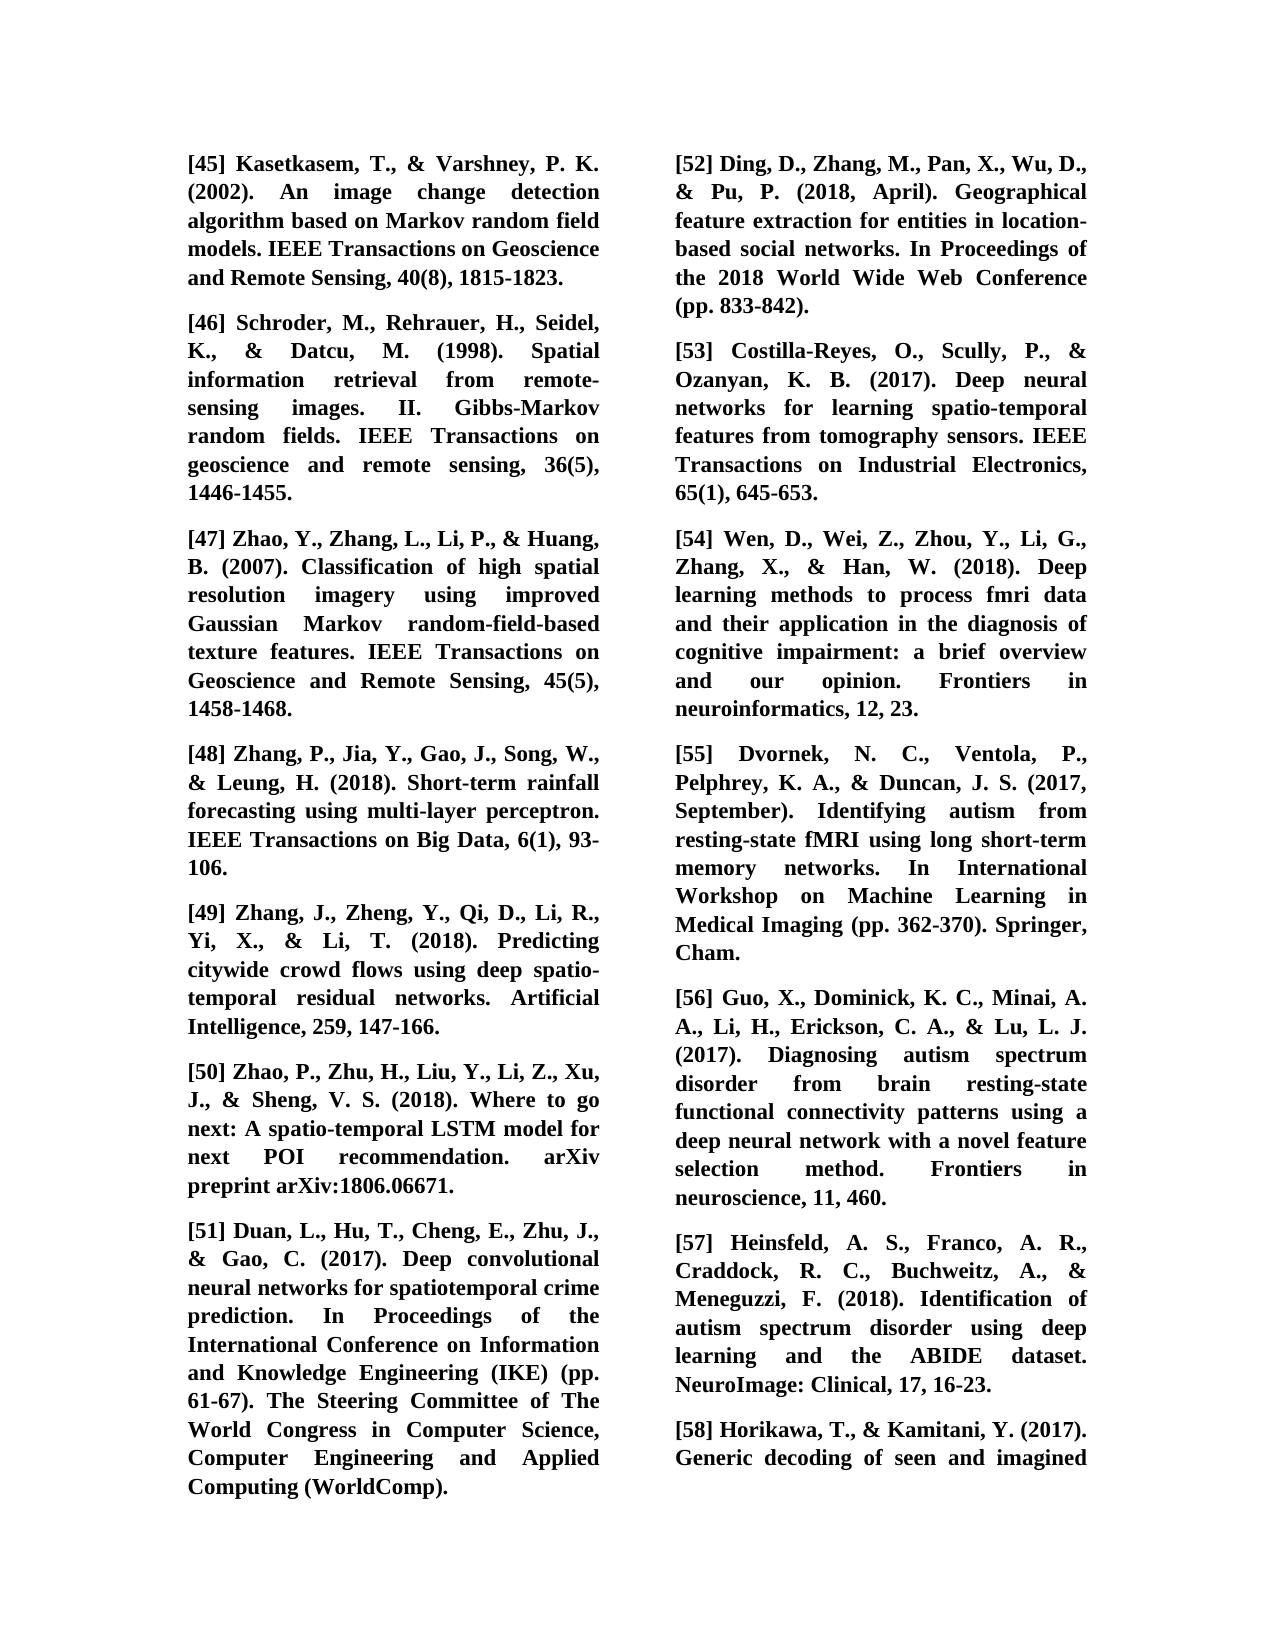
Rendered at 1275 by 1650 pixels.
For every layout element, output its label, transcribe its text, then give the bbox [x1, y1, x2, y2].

text [50] Zhao, P., Zhu, H., Liu, Y., Li, Z., Xu, J., & Sheng, V. S. (2018). Where to go next: A spatio-temporal LSTM model for next POI recommendation. arXiv preprint arXiv:1806.06671. [187, 1058, 600, 1198]
text [57] Heinsfeld, A. S., Franco, A. R., Craddock, R. C., Buchweitz, A., & Meneguzzi, F. (2018). Identification of autism spectrum disorder using deep learning and the ABIDE dataset. NeuroImage: Clinical, 17, 16-23. [675, 1229, 1087, 1397]
text [46] Schroder, M., Rehrauer, H., Seidel, K., & Datcu, M. (1998). Spatial information retrieval from remote-sensing images. II. Gibbs-Markov random fields. IEEE Transactions on geoscience and remote sensing, 36(5), 1446-1455. [187, 309, 600, 506]
text [45] Kasetkasem, T., & Varshney, P. K. (2002). An image change detection algorithm based on Markov random field models. IEEE Transactions on Geoscience and Remote Sensing, 40(8), 1815-1823. [187, 150, 600, 290]
text [52] Ding, D., Zhang, M., Pan, X., Wu, D., & Pu, P. (2018, April). Geographical feature extraction for entities in location-based social networks. In Proceedings of the 2018 World Wide Web Conference (pp. 833-842). [675, 150, 1087, 318]
text [54] Wen, D., Wei, Z., Zhou, Y., Li, G., Zhang, X., & Han, W. (2018). Deep learning methods to process fmri data and their application in the diagnosis of cognitive impairment: a brief overview and our opinion. Frontiers in neuroinformatics, 12, 23. [675, 524, 1087, 722]
text [55] Dvornek, N. C., Ventola, P., Pelphrey, K. A., & Duncan, J. S. (2017, September). Identifying autism from resting-state fMRI using long short-term memory networks. In International Workshop on Machine Learning in Medical Imaging (pp. 362-370). Springer, Cham. [675, 740, 1087, 966]
text [53] Costilla-Reyes, O., Scully, P., & Ozanyan, K. B. (2017). Deep neural networks for learning spatio-temporal features from tomography sensors. IEEE Transactions on Industrial Electronics, 65(1), 645-653. [675, 337, 1087, 506]
text [47] Zhao, Y., Zhang, L., Li, P., & Huang, B. (2007). Classification of high spatial resolution imagery using improved Gaussian Markov random-field-based texture features. IEEE Transactions on Geoscience and Remote Sensing, 45(5), 1458-1468. [187, 524, 600, 722]
text [48] Zhang, P., Jia, Y., Gao, J., Song, W., & Leung, H. (2018). Short-term rainfall forecasting using multi-layer perceptron. IEEE Transactions on Big Data, 6(1), 93-106. [187, 740, 600, 880]
text [56] Guo, X., Dominick, K. C., Minai, A. A., Li, H., Erickson, C. A., & Lu, L. J. (2017). Diagnosing autism spectrum disorder from brain resting-state functional connectivity patterns using a deep neural network with a novel feature selection method. Frontiers in neuroscience, 11, 460. [675, 984, 1087, 1210]
text [49] Zhang, J., Zheng, Y., Qi, D., Li, R., Yi, X., & Li, T. (2018). Predicting citywide crowd flows using deep spatio-temporal residual networks. Artificial Intelligence, 259, 147-166. [187, 899, 600, 1039]
text [51] Duan, L., Hu, T., Cheng, E., Zhu, J., & Gao, C. (2017). Deep convolutional neural networks for spatiotemporal crime prediction. In Proceedings of the International Conference on Information and Knowledge Engineering (IKE) (pp. 61-67). The Steering Committee of The World Congress in Computer Science, Computer Engineering and Applied Computing (WorldComp). [187, 1217, 600, 1499]
